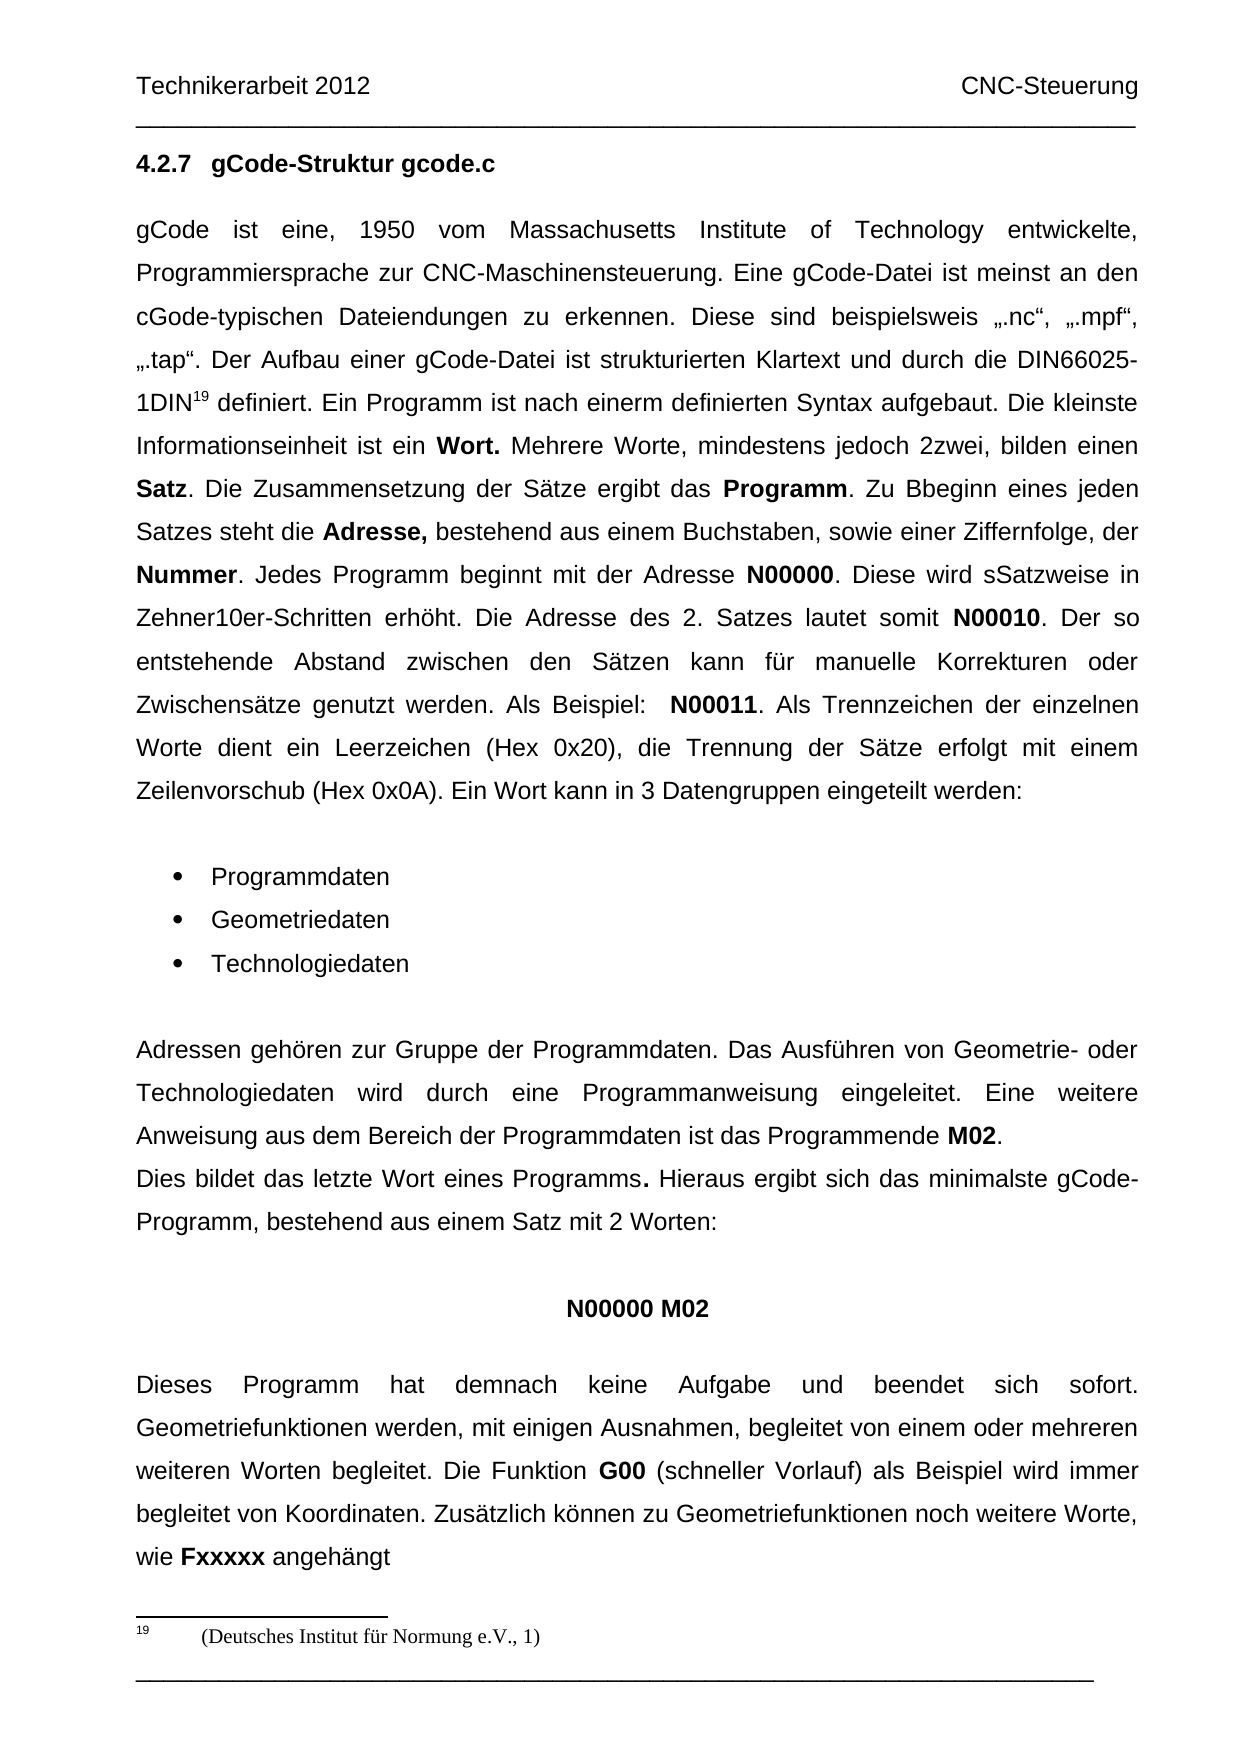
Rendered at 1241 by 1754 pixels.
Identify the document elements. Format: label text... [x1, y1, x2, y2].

text N00000 M02 [136, 1294, 1140, 1322]
list Geometriedaten [173, 905, 1140, 934]
subtitle gCode-Struktur gcode.c [136, 149, 1140, 178]
list Technologiedaten [173, 948, 1140, 977]
list Programmdaten [173, 862, 1140, 891]
text gCode ist eine, 1950 vom Massachusetts Institute of Technology entwickelte Programmiersprache zur CNC-Maschinensteuerung. Eine gCode-Datei ist meinst an den cGode-typischen Dateiendungen zuerkenne. Diese sind beispielsweis .nc, .mpf, .tap. Der Aufbau einer gCode-Datei ist strukturierten Klartext und durch die definiert. Ein Programm ist nach eine definierten Syntax aufgebaut. Die kleinste Informationseinheit ist ein Wort. Mehrere Worte, mindestens jedoch , bilden einen Satz. Die Zusammensetzung der Sätze ergibt das Programm. Zu eginn eines jeden Satzes steht die Adresse, bestehend aus einem Buchstaben, sowie einer Ziffernfolge, der Nummer. Jedes Programm beginnt mit der Adresse N00000. Diese wird atzweise in -Schritten erhöht. Die Adresse des 2. Satzes lautet somit N00010. Der so entstehende Abstand zwischen den Sätzen kann für manuelle Korrekturen oder Zwischensätze genutzt werden. Als BeispielN00011. Als Trennzeichen der einzelnen Worte dient ein Leerzeichen (Hex 0x20), die Trennung der Sätze erfolgt mit einem Zeilenvorschub (Hex 0x0A). Ein Wort kann in 3 Datengruppen eingeteilt werden: [136, 215, 1140, 804]
text Dieses Programm hat demnach keine Aufgabe. Geometriefunktionen werden, mit einigen Ausnahmen, von einem oder mehreren weiteren Worten. Die Funktion G00 als Beispiel wird immer begleitet von Koordinaten. Zusätzlich können zu Geometriefunktionen noch weitere Worte, wie Fxxxxx angehängt [136, 1370, 1140, 1571]
text Adressen gehören zur Gruppe der Programmdaten. Das Ausführen von Geometrie- oder Technologiedaten wird durch eine Programmanweisung eingeleitet. Eine weitere Anweisung aus dem Bereich der Programmdaten ist das Programmende M02. [136, 1035, 1140, 1150]
text Dies bildet das letzte Wort eines Programms. Hieraus ergibt sich das minimalste gCode-Programm, bestehend aus einem Satz mit 2 Worten: [136, 1164, 1140, 1236]
